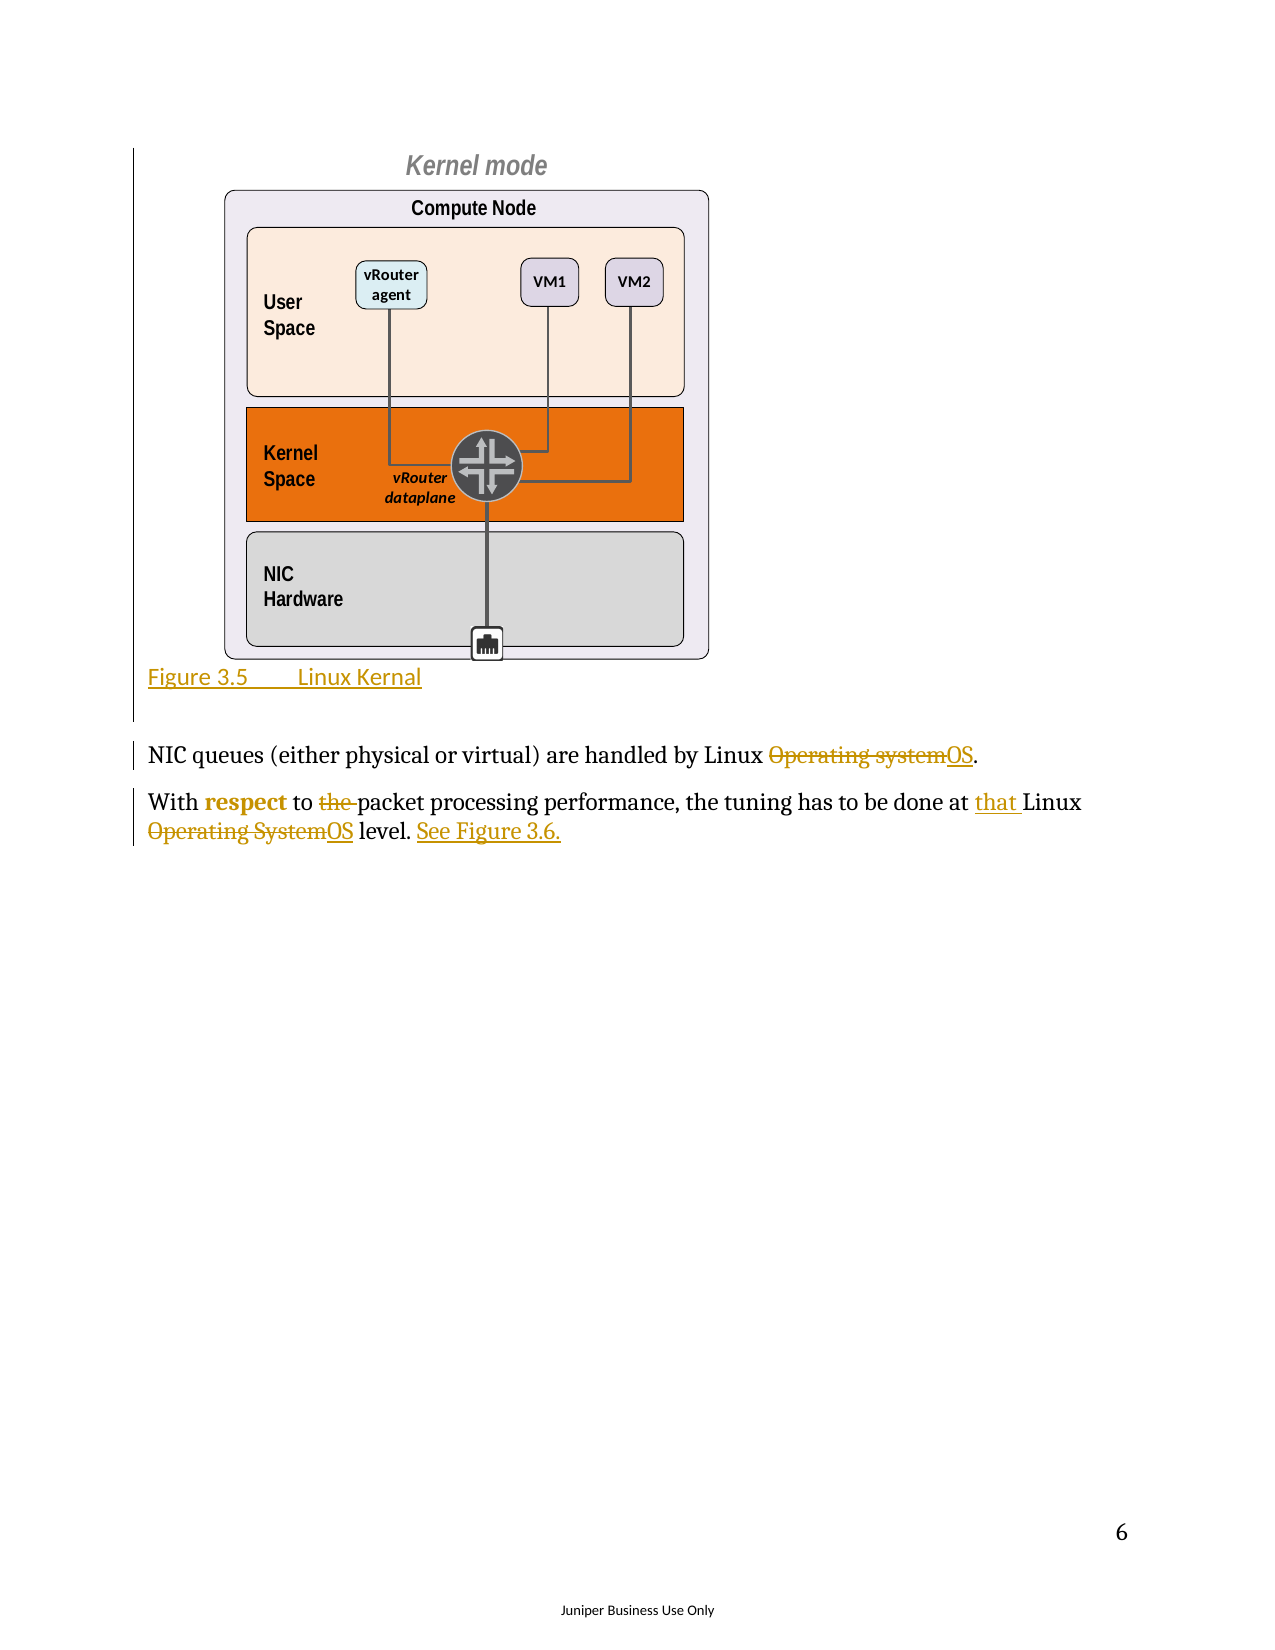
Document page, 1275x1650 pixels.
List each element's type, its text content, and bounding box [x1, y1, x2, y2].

text NIC queues (either physical or virtual) are handled by Linux . [148, 741, 1127, 769]
text With respect to packet processing performance, the tuning has to be done at Linux level. [148, 788, 1127, 846]
